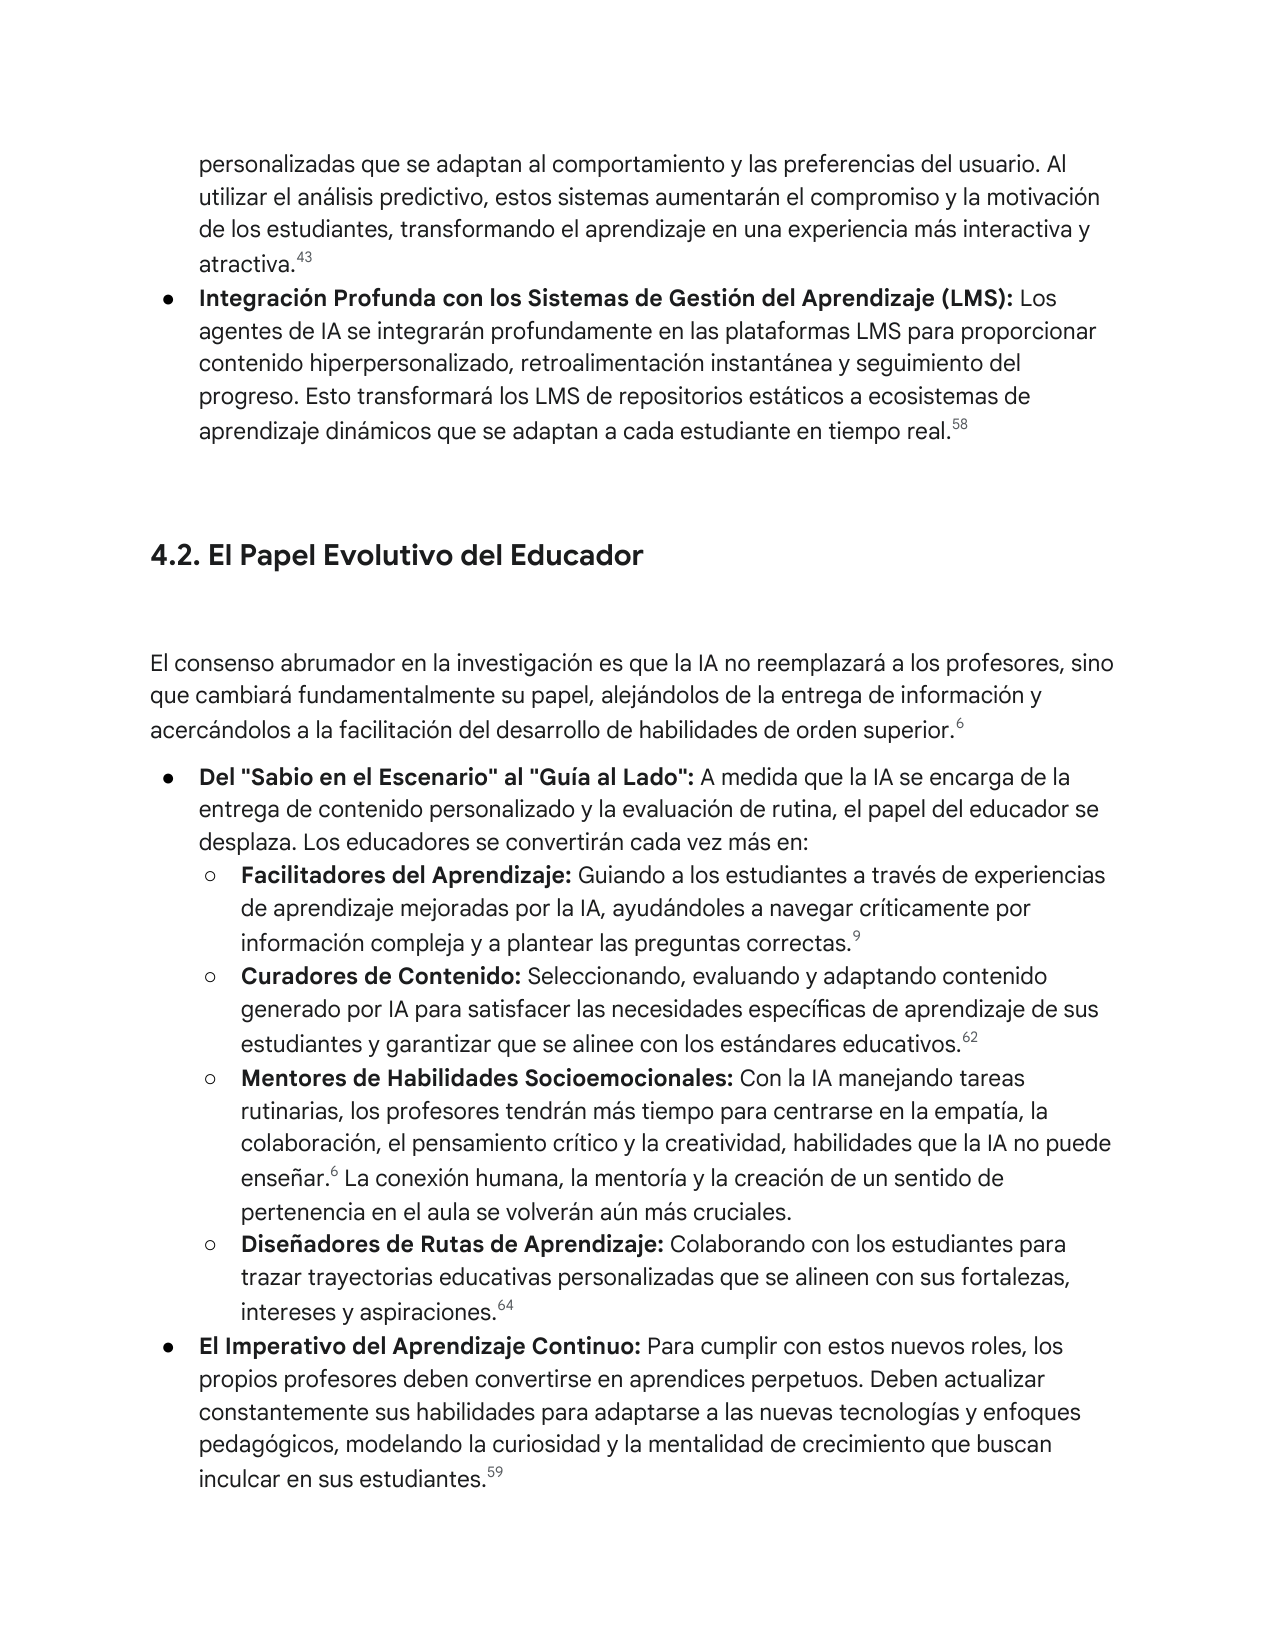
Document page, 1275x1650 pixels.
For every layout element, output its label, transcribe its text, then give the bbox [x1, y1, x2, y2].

list El Imperativo del Aprendizaje Continuo: Para cumplir con estos nuevos roles, los propios profesores deben convertirse en aprendices perpetuos. Deben actualizar constantemente sus habilidades para adaptarse a las nuevas tecnologías y enfoques pedagógicos, modelando la curiosidad y la mentalidad de crecimiento que buscan inculcar en sus estudiantes.59 [161, 1332, 1125, 1495]
list Diseñadores de Rutas de Aprendizaje: Colaborando con los estudiantes para trazar trayectorias educativas personalizadas que se alineen con sus fortalezas, intereses y aspiraciones.64 [203, 1231, 1125, 1328]
list Integración Profunda con los Sistemas de Gestión del Aprendizaje (LMS): Los agentes de IA se integrarán profundamente en las plataformas LMS para proporcionar contenido hiperpersonalizado, retroalimentación instantánea y seguimiento del progreso. Esto transformará los LMS de repositorios estáticos a ecosistemas de aprendizaje dinámicos que se adaptan a cada estudiante en tiempo real.58 [161, 284, 1125, 447]
list Del "Sabio en el Escenario" al "Guía al Lado": A medida que la IA se encarga de la entrega de contenido personalizado y la evaluación de rutina, el papel del educador se desplaza. Los educadores se convertirán cada vez más en: [161, 763, 1125, 857]
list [161, 150, 1125, 280]
list Mentores de Habilidades Socioemocionales: Con la IA manejando tareas rutinarias, los profesores tendrán más tiempo para centrarse en la empatía, la colaboración, el pensamiento crítico y la creatividad, habilidades que la IA no puede enseñar.6 La conexión humana, la mentoría y la creación de un sentido de pertenencia en el aula se volverán aún más cruciales. [203, 1064, 1125, 1227]
subtitle 4.2. El Papel Evolutivo del Educador [150, 537, 1125, 573]
list Curadores de Contenido: Seleccionando, evaluando y adaptando contenido generado por IA para satisfacer las necesidades específicas de aprendizaje de sus estudiantes y garantizar que se alinee con los estándares educativos.62 [203, 963, 1125, 1060]
list Facilitadores del Aprendizaje: Guiando a los estudiantes a través de experiencias de aprendizaje mejoradas por la IA, ayudándoles a navegar críticamente por información compleja y a plantear las preguntas correctas.9 [203, 861, 1125, 958]
text El consenso abrumador en la investigación es que la IA no reemplazará a los profesores, sino que cambiará fundamentalmente su papel, alejándolos de la entrega de información y acercándolos a la facilitación del desarrollo de habilidades de orden superior.6 [150, 649, 1125, 746]
